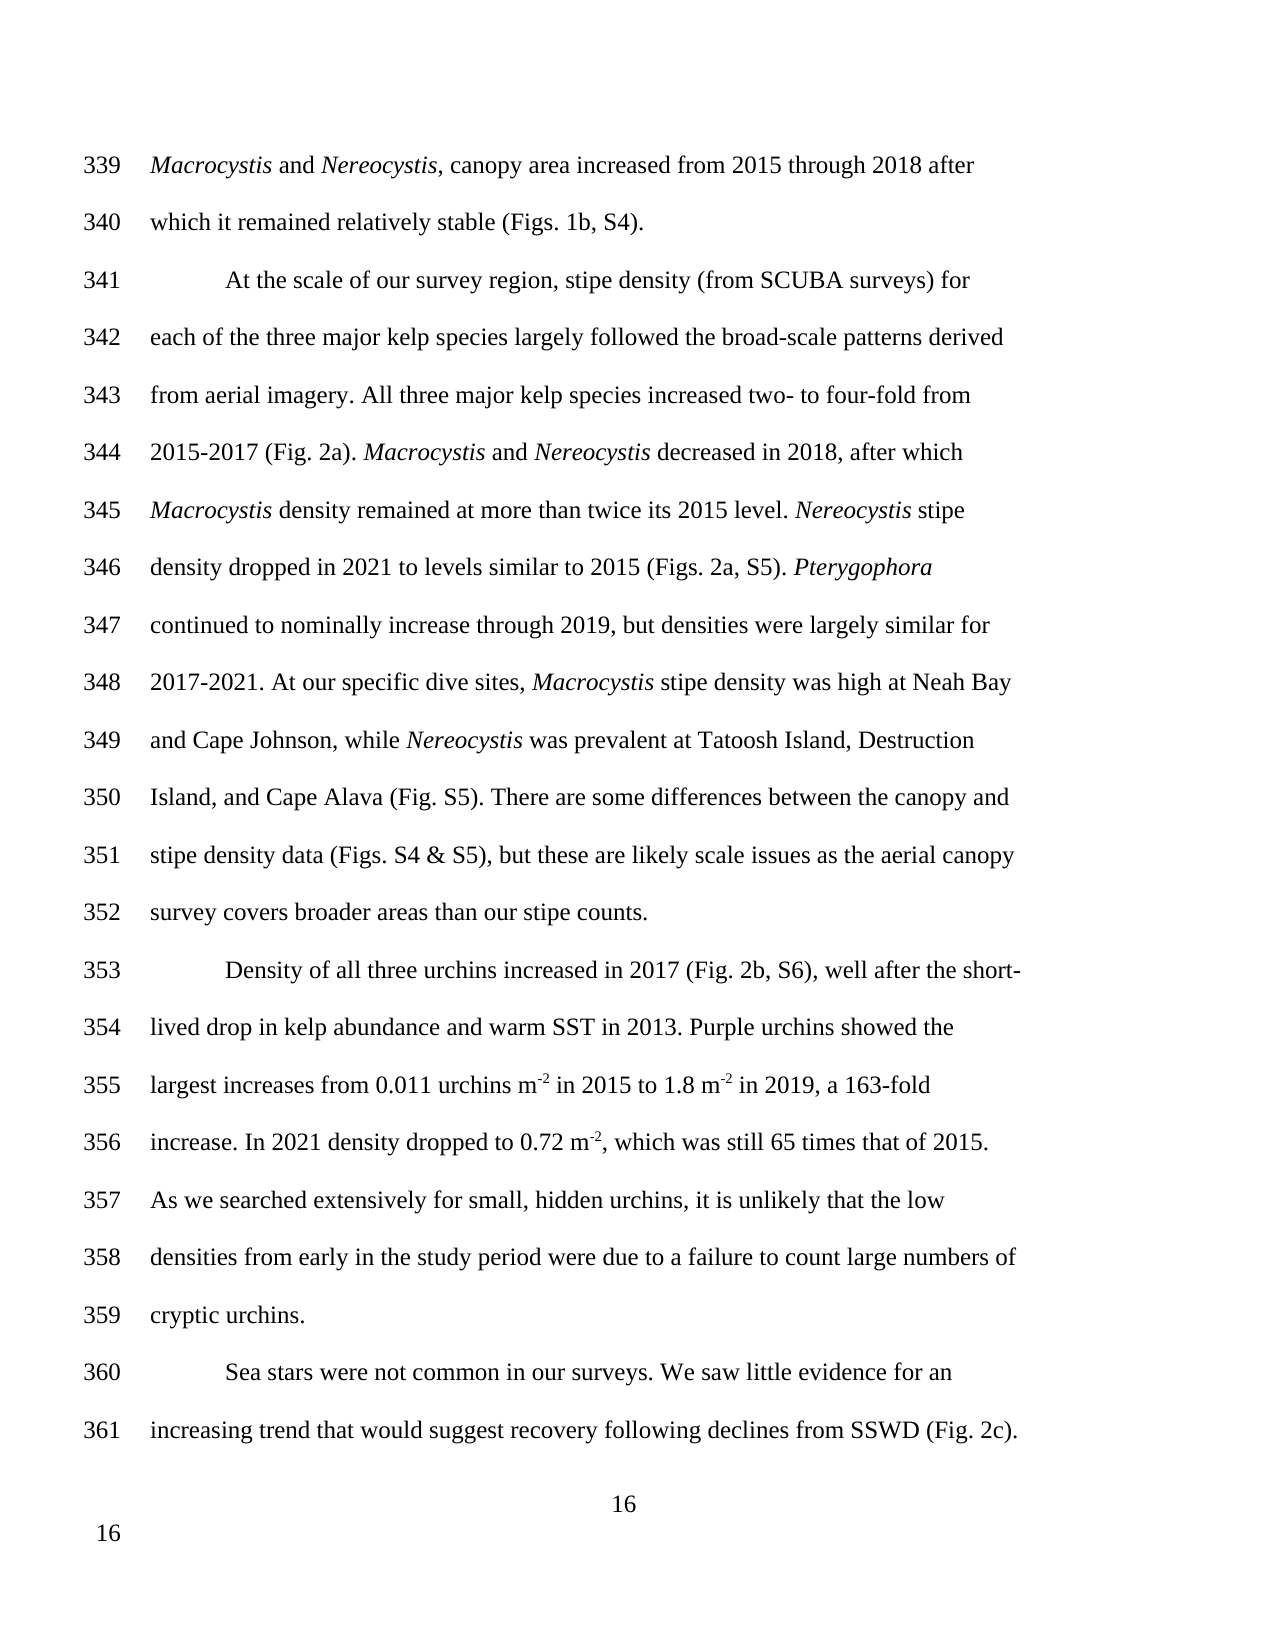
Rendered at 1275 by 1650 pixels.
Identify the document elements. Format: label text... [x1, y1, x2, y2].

text At the scale of our survey region, stipe density (from SCUBA surveys) for each of the three major kelp species largely followed the broad-scale patterns derived from aerial imagery. All three major kelp species increased two- to four-fold from 2015-2017 (Fig. 2a). Macrocystis and Nereocystis decreased in 2018, after which Macrocystis density remained at more than twice its 2015 level. Nereocystis stipe density dropped in 2021 to levels similar to 2015 (Figs. 2a, S5). Pterygophora continued to nominally increase through 2019, but densities were largely similar for 2017-2021. At our specific dive sites, Macrocystis stipe density was high at Neah Bay and Cape Johnson, while Nereocystis was prevalent at Tatoosh Island, Destruction Island, and Cape Alava (Fig. S5). There are some differences between the canopy and stipe density data (Figs. S4 & S5), but these are likely scale issues as the aerial canopy survey covers broader areas than our stipe counts. [150, 265, 1022, 926]
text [150, 150, 1022, 236]
text Density of all three urchins increased in 2017 (Fig. 2b, S6), well after the short-lived drop in kelp abundance and warm SST in 2013. Purple urchins showed the largest increases from 0.011 urchins m-2 in 2015 to 1.8 m-2 in 2019, a 163-fold increase. In 2021 density dropped to 0.72 m-2, which was still 65 times that of 2015. As we searched extensively for small, hidden urchins, it is unlikely that the low densities from early in the study period were due to a failure to count large numbers of cryptic urchins. [150, 955, 1022, 1329]
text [150, 1357, 1022, 1444]
